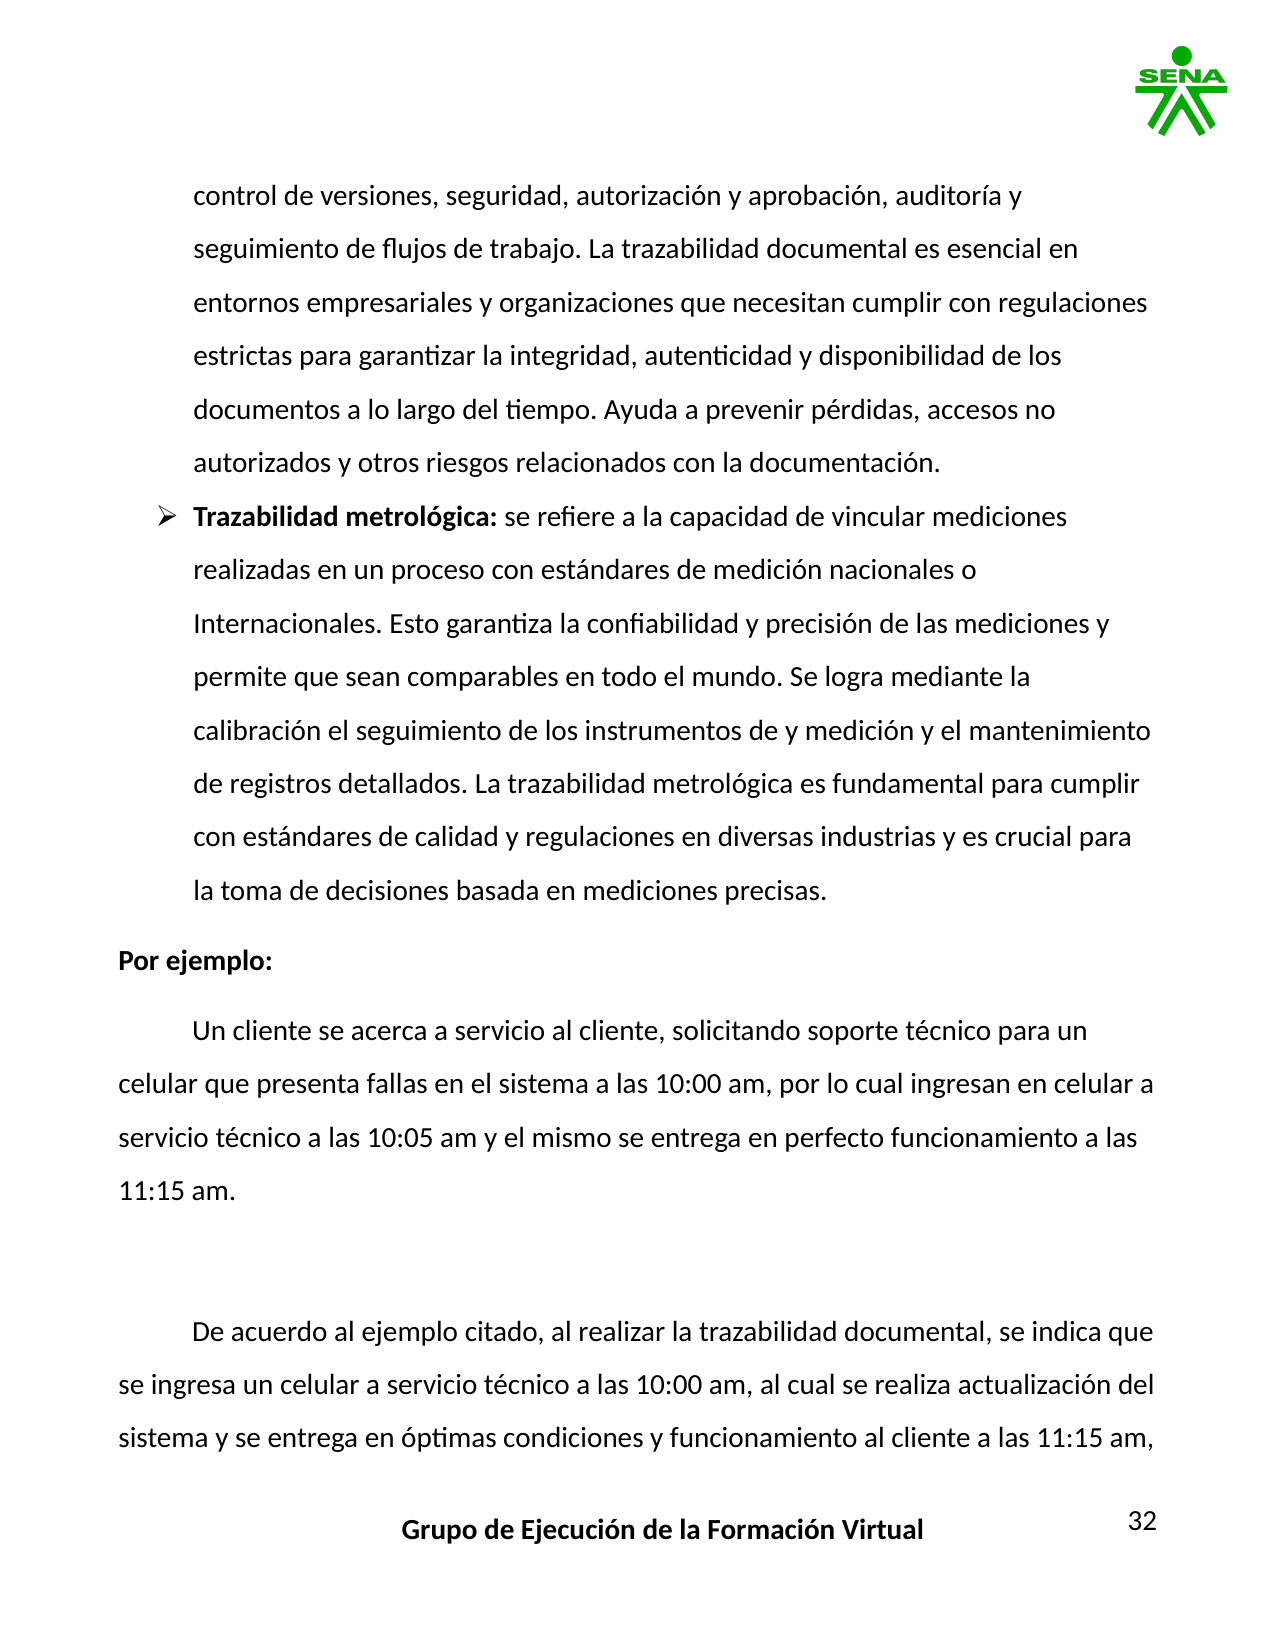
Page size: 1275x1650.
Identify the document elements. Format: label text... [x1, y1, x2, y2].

picture [1135, 46, 1228, 136]
text Por ejemplo: [118, 942, 1157, 978]
list Trazabilidad metrológica: se refiere a la capacidad de vincular mediciones realizadas en un proceso con estándares de medición nacionales o Internacionales. Esto garantiza la confiabilidad y precisión de las mediciones y permite que sean comparables en todo el mundo. Se logra mediante la calibración el seguimiento de los instrumentos de y medición y el mantenimiento de registros detallados. La trazabilidad metrológica es fundamental para cumplir con estándares de calidad y regulaciones en diversas industrias y es crucial para la toma de decisiones basada en mediciones precisas. [156, 498, 1157, 907]
text Un cliente se acerca a servicio al cliente, solicitando soporte técnico para un celular que presenta fallas en el sistema a las 10:00 am, por lo cual ingresan en celular a servicio técnico a las 10:05 am y el mismo se entrega en perfecto funcionamiento a las 11:15 am. [118, 1012, 1157, 1208]
